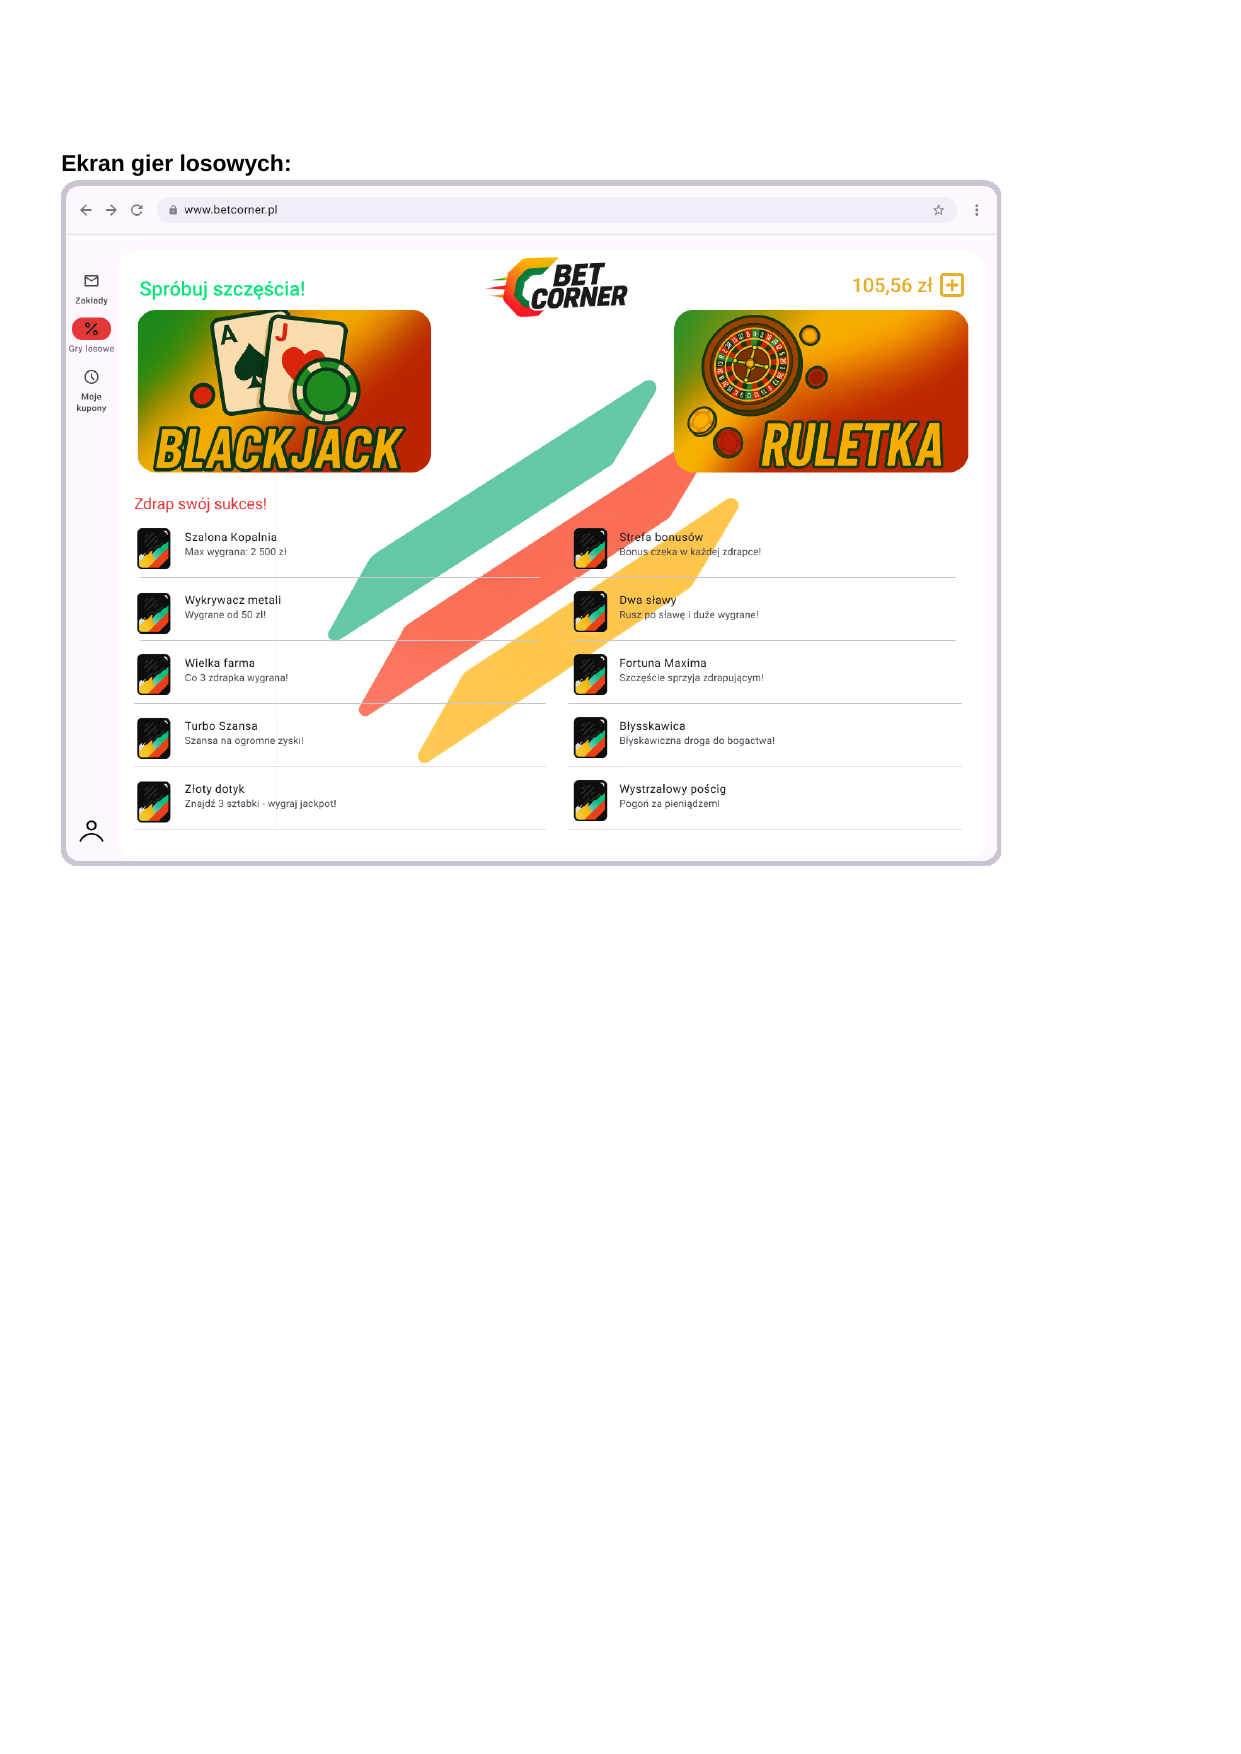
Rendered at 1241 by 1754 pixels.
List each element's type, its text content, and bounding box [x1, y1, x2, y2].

picture [61, 180, 1002, 866]
text Ekran gier losowych: [61, 150, 1179, 176]
